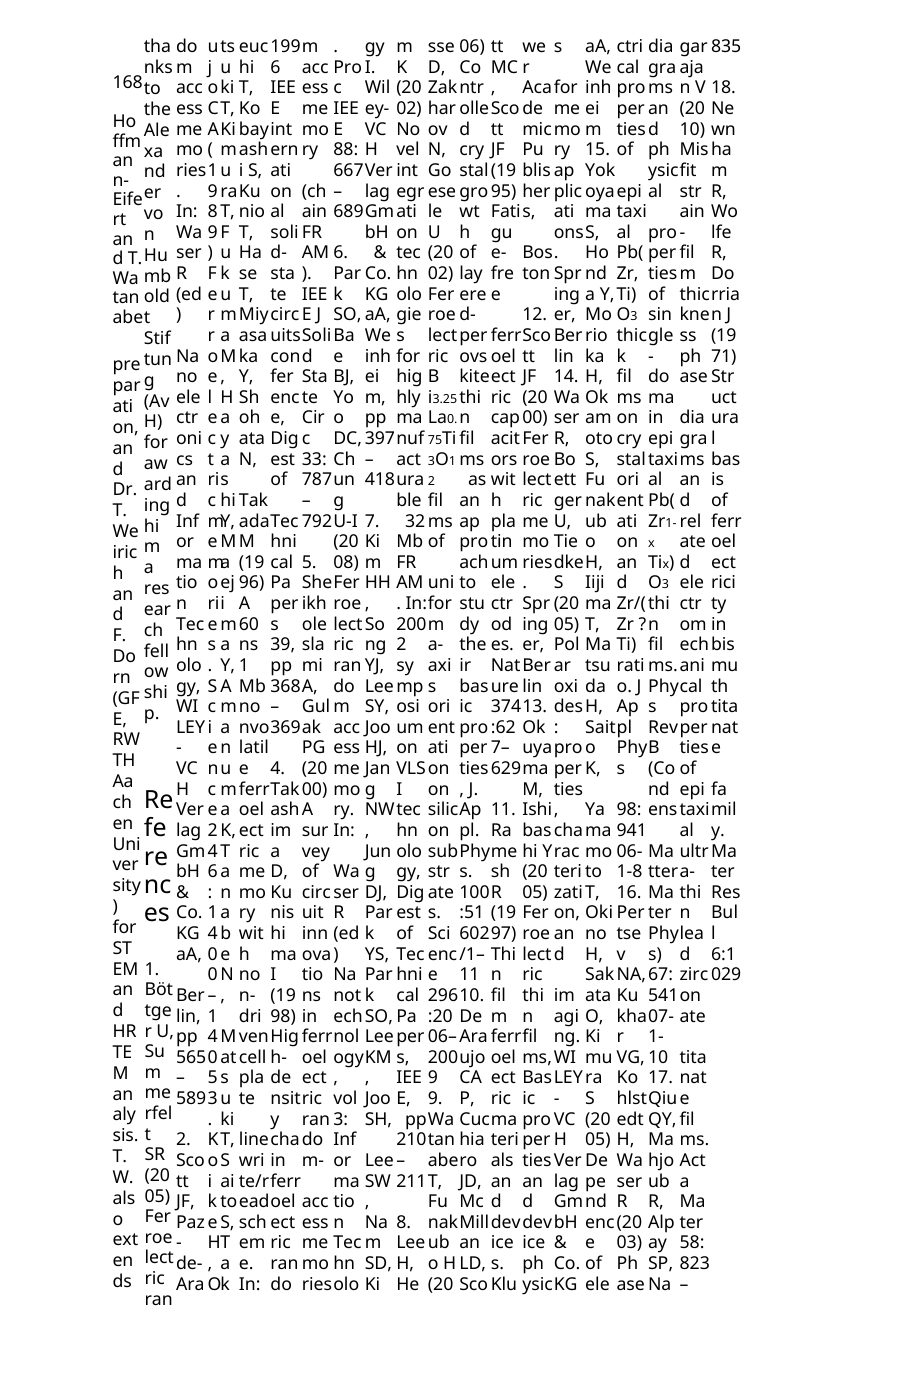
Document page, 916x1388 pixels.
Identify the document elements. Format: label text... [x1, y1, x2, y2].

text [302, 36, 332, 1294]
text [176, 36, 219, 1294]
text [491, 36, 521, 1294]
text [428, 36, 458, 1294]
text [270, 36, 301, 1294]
text preparation, and Dr. T. Weirich and F. Dorn (GFE, RWTH Aachen University) for STEM and HRTEM analysis. T.W. also extends thanks to the Alexander von Humboldt Stiftung (AvH) for awarding him a research fellowship. [144, 36, 173, 724]
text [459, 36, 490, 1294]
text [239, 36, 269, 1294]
text References [144, 786, 175, 927]
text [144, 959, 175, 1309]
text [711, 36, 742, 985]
text 168 S. Hoffmann-Eifert and T. Watanabe [112, 73, 144, 327]
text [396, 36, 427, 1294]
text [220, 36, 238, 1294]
text preparation, and Dr. T. Weirich and F. Dorn (GFE, RWTH Aachen University) for STEM and HRTEM analysis. T.W. also extends thanks to the Alexander von Humboldt Stiftung (AvH) for awarding him a research fellowship. [112, 354, 142, 1292]
